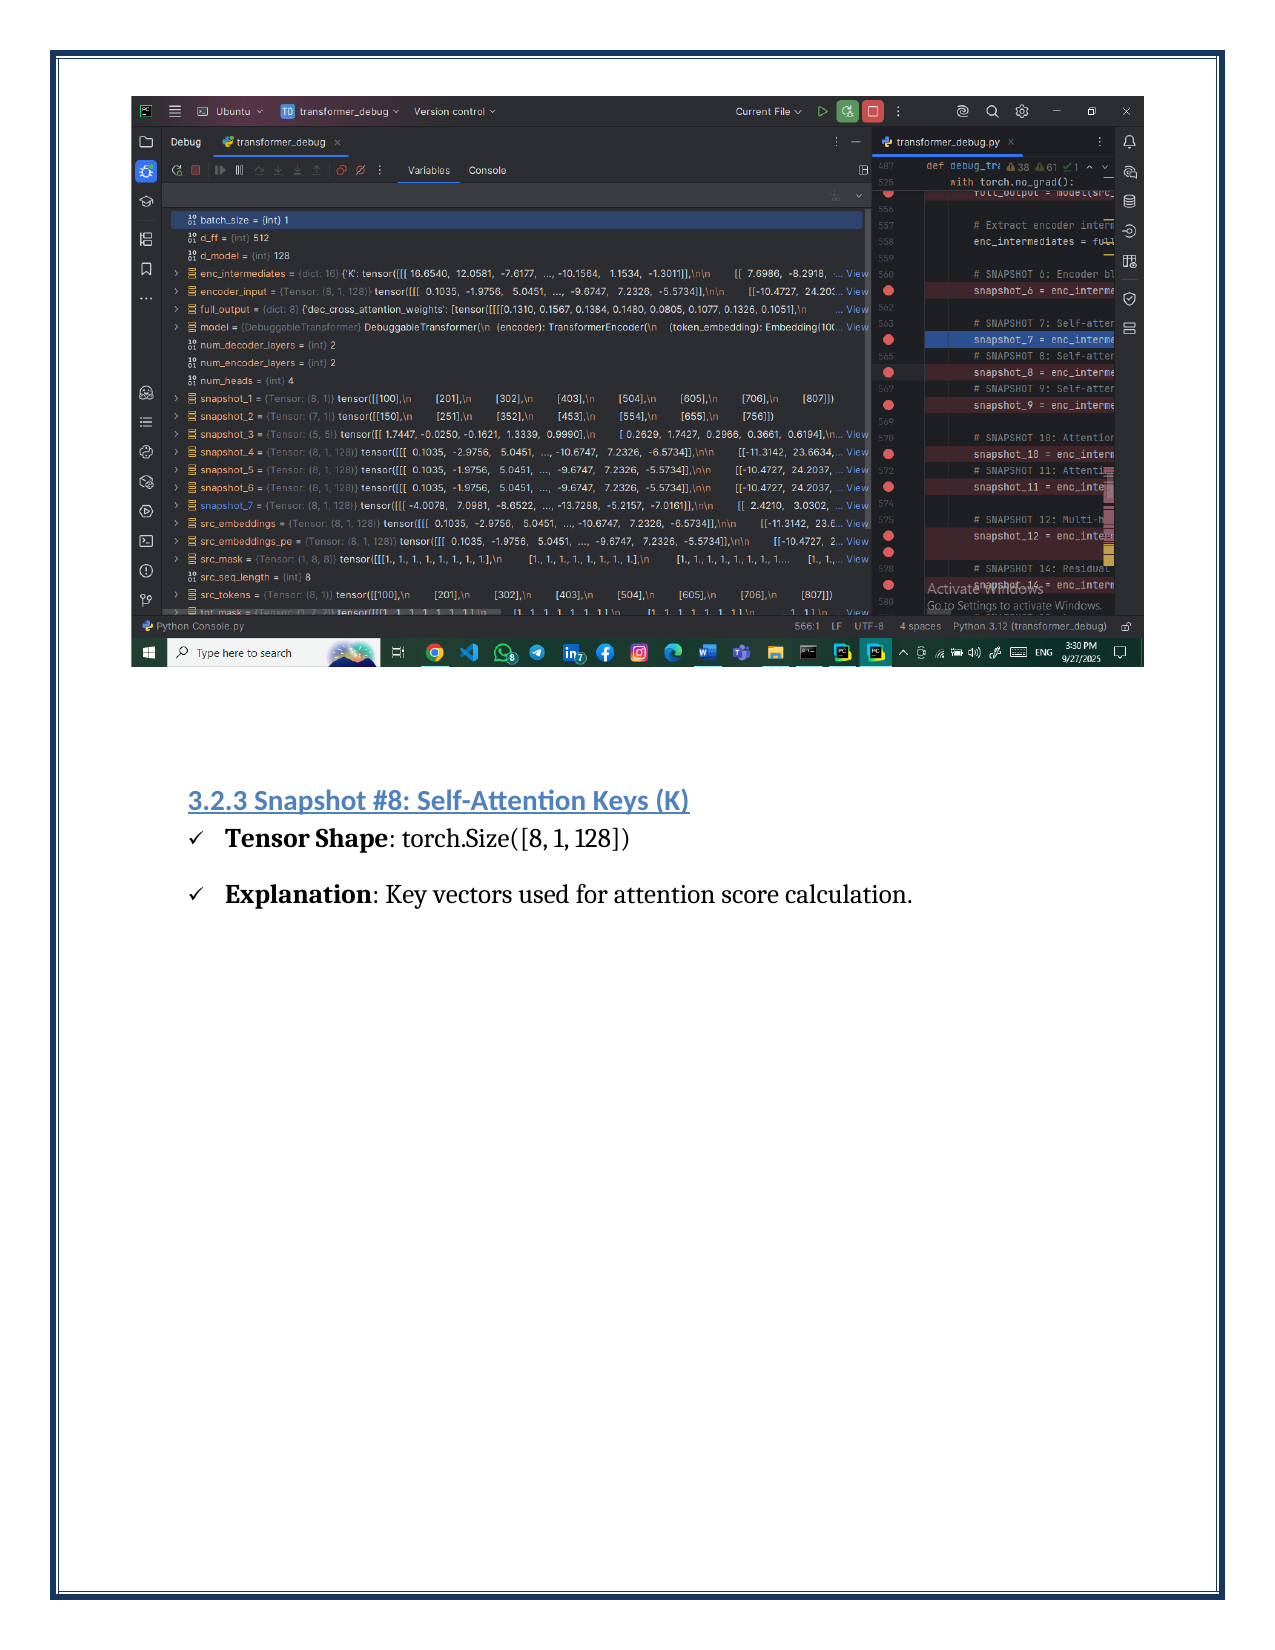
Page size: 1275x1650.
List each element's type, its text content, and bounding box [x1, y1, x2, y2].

list Explanation: Key vectors used for attention score calculation. [187, 879, 1087, 911]
picture [131, 96, 1144, 667]
subtitle 3.2.3 Snapshot #8: Self-Attention Keys (K) [187, 782, 1087, 818]
list Tensor Shape: torch.Size([8, 1, 128]) [187, 823, 1087, 854]
